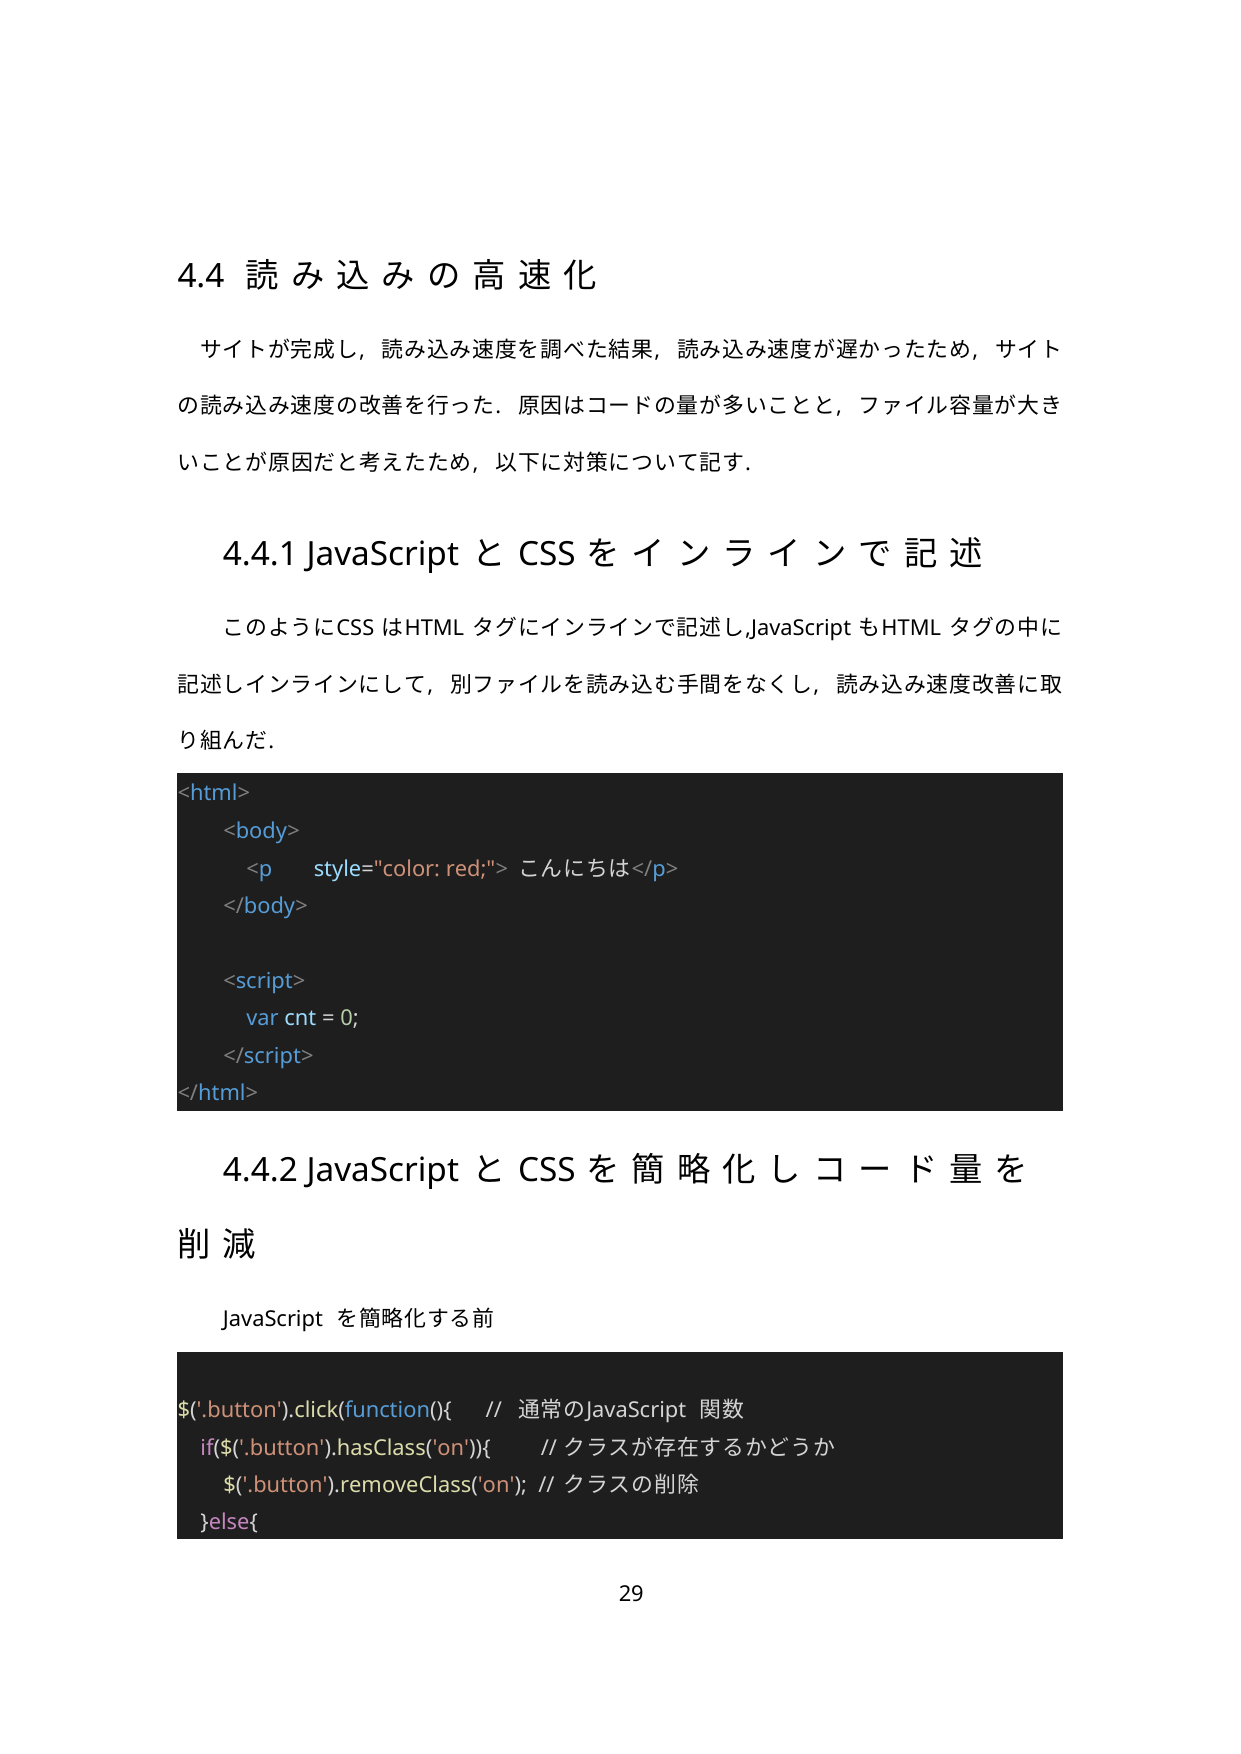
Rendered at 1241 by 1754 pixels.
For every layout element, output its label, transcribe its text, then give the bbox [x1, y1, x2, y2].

text <script> [177, 961, 1063, 998]
text </html> [177, 1073, 1063, 1111]
text <body> [177, 811, 1063, 848]
text $('.button').removeClass('on'); //クラスの削除 [177, 1464, 1063, 1502]
text var cnt = 0; [177, 998, 1063, 1036]
text </body> [177, 886, 1063, 923]
text if($('.button').hasClass('on')){ //クラスが存在するかどうか [177, 1427, 1063, 1464]
text </script> [177, 1036, 1063, 1073]
text $('.button').click(function(){ //通常のJavaScript関数 [177, 1389, 1063, 1427]
subtitle 4.4読み込みの高速化 [177, 236, 1063, 311]
text JavaScriptを簡略化する前 [177, 1298, 1063, 1336]
text <p style="color: red;">こんにちは</p> [177, 848, 1063, 886]
subtitle 4.4.1 JavaScriptとCSSをインラインで記述 [177, 514, 1063, 589]
text サイトが完成し,読み込み速度を調べた結果,読み込み速度が遅かったため,サイトの読み込み速度の改善を行った.原因はコードの量が多いことと,ファイル容量が大きいことが原因だと考えたため,以下に対策について記す. [177, 329, 1063, 479]
text <html> [177, 773, 1063, 811]
text }else{ [177, 1502, 1063, 1539]
text このようにCSSはHTMLタグにインラインで記述し,JavaScriptもHTMLタグの中に記述しインラインにして,別ファイルを読み込む手間をなくし,読み込み速度改善に取り組んだ. [177, 608, 1063, 758]
subtitle 4.4.2 JavaScriptとCSSを簡略化しコード量を削減 [177, 1130, 1063, 1280]
